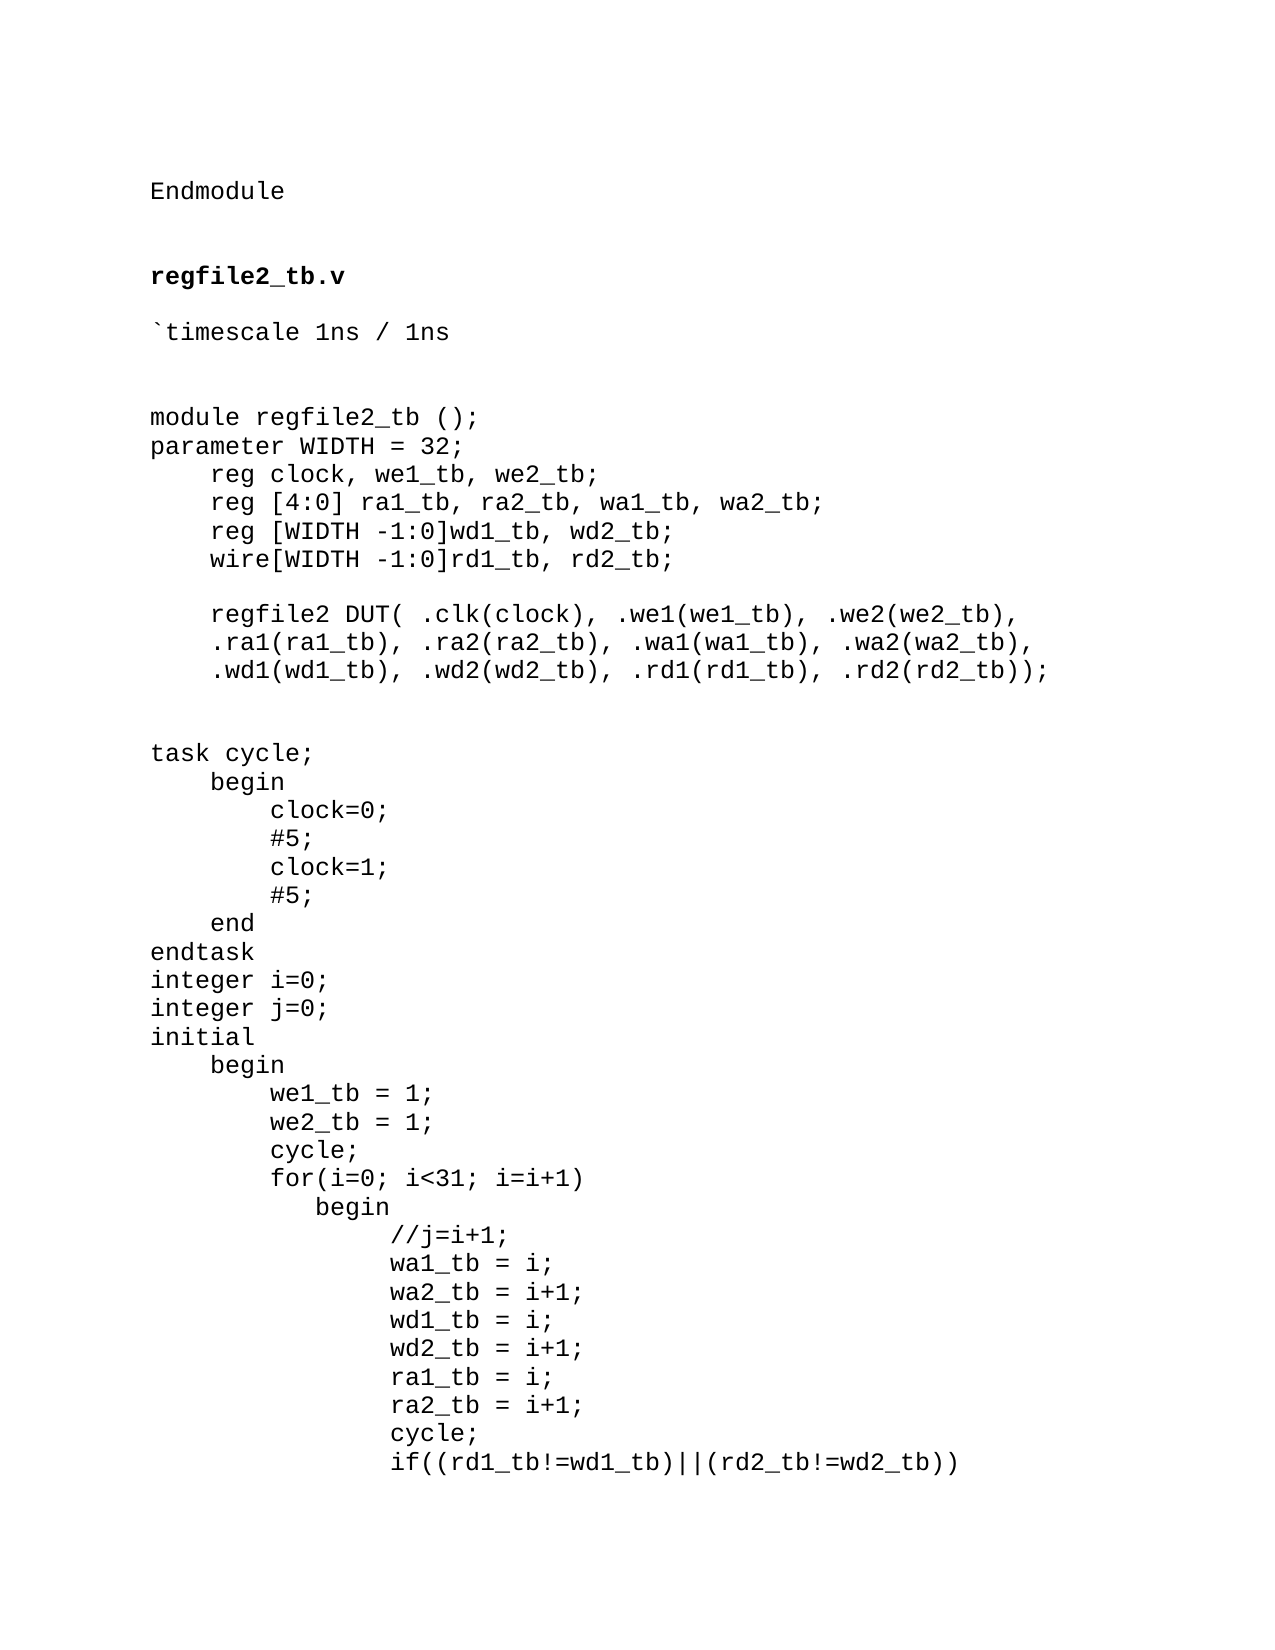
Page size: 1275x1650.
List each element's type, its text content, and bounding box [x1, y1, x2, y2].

text for(i=0; i<31; i=i+1) [150, 1166, 1125, 1194]
text .wd1(wd1_tb), .wd2(wd2_tb), .rd1(rd1_tb), .rd2(rd2_tb)); [150, 658, 1125, 686]
text we2_tb = 1; [150, 1109, 1125, 1138]
text initial [150, 1024, 1125, 1053]
text wd2_tb = i+1; [150, 1336, 1125, 1364]
text wd1_tb = i; [150, 1308, 1125, 1336]
text begin [150, 1194, 1125, 1223]
text parameter WIDTH = 32; [150, 433, 1125, 462]
text reg [WIDTH -1:0]wd1_tb, wd2_tb; [150, 518, 1125, 547]
text wa2_tb = i+1; [150, 1279, 1125, 1308]
text begin [150, 1053, 1125, 1081]
text wire[WIDTH -1:0]rd1_tb, rd2_tb; [150, 547, 1125, 575]
text cycle; [150, 1421, 1125, 1449]
text wa1_tb = i; [150, 1251, 1125, 1279]
text if((rd1_tb!=wd1_tb)||(rd2_tb!=wd2_tb)) [150, 1449, 1125, 1478]
text #5; [150, 826, 1125, 854]
text reg [4:0] ra1_tb, ra2_tb, wa1_tb, wa2_tb; [150, 490, 1125, 518]
text task cycle; [150, 741, 1125, 769]
text regfile2_tb.v [150, 263, 1125, 292]
text `timescale 1ns / 1ns [150, 320, 1125, 348]
text cycle; [150, 1138, 1125, 1166]
text .ra1(ra1_tb), .ra2(ra2_tb), .wa1(wa1_tb), .wa2(wa2_tb), [150, 630, 1125, 658]
text Endmodule [150, 178, 1125, 207]
text integer j=0; [150, 996, 1125, 1024]
text ra2_tb = i+1; [150, 1393, 1125, 1421]
text we1_tb = 1; [150, 1081, 1125, 1109]
text reg clock, we1_tb, we2_tb; [150, 462, 1125, 490]
text ra1_tb = i; [150, 1364, 1125, 1393]
text endtask [150, 939, 1125, 968]
text begin [150, 769, 1125, 798]
text integer i=0; [150, 968, 1125, 996]
text clock=1; [150, 854, 1125, 883]
text //j=i+1; [150, 1223, 1125, 1251]
text module regfile2_tb (); [150, 405, 1125, 433]
text clock=0; [150, 798, 1125, 826]
text #5; [150, 883, 1125, 911]
text regfile2 DUT( .clk(clock), .we1(we1_tb), .we2(we2_tb), [150, 601, 1125, 630]
text end [150, 911, 1125, 939]
